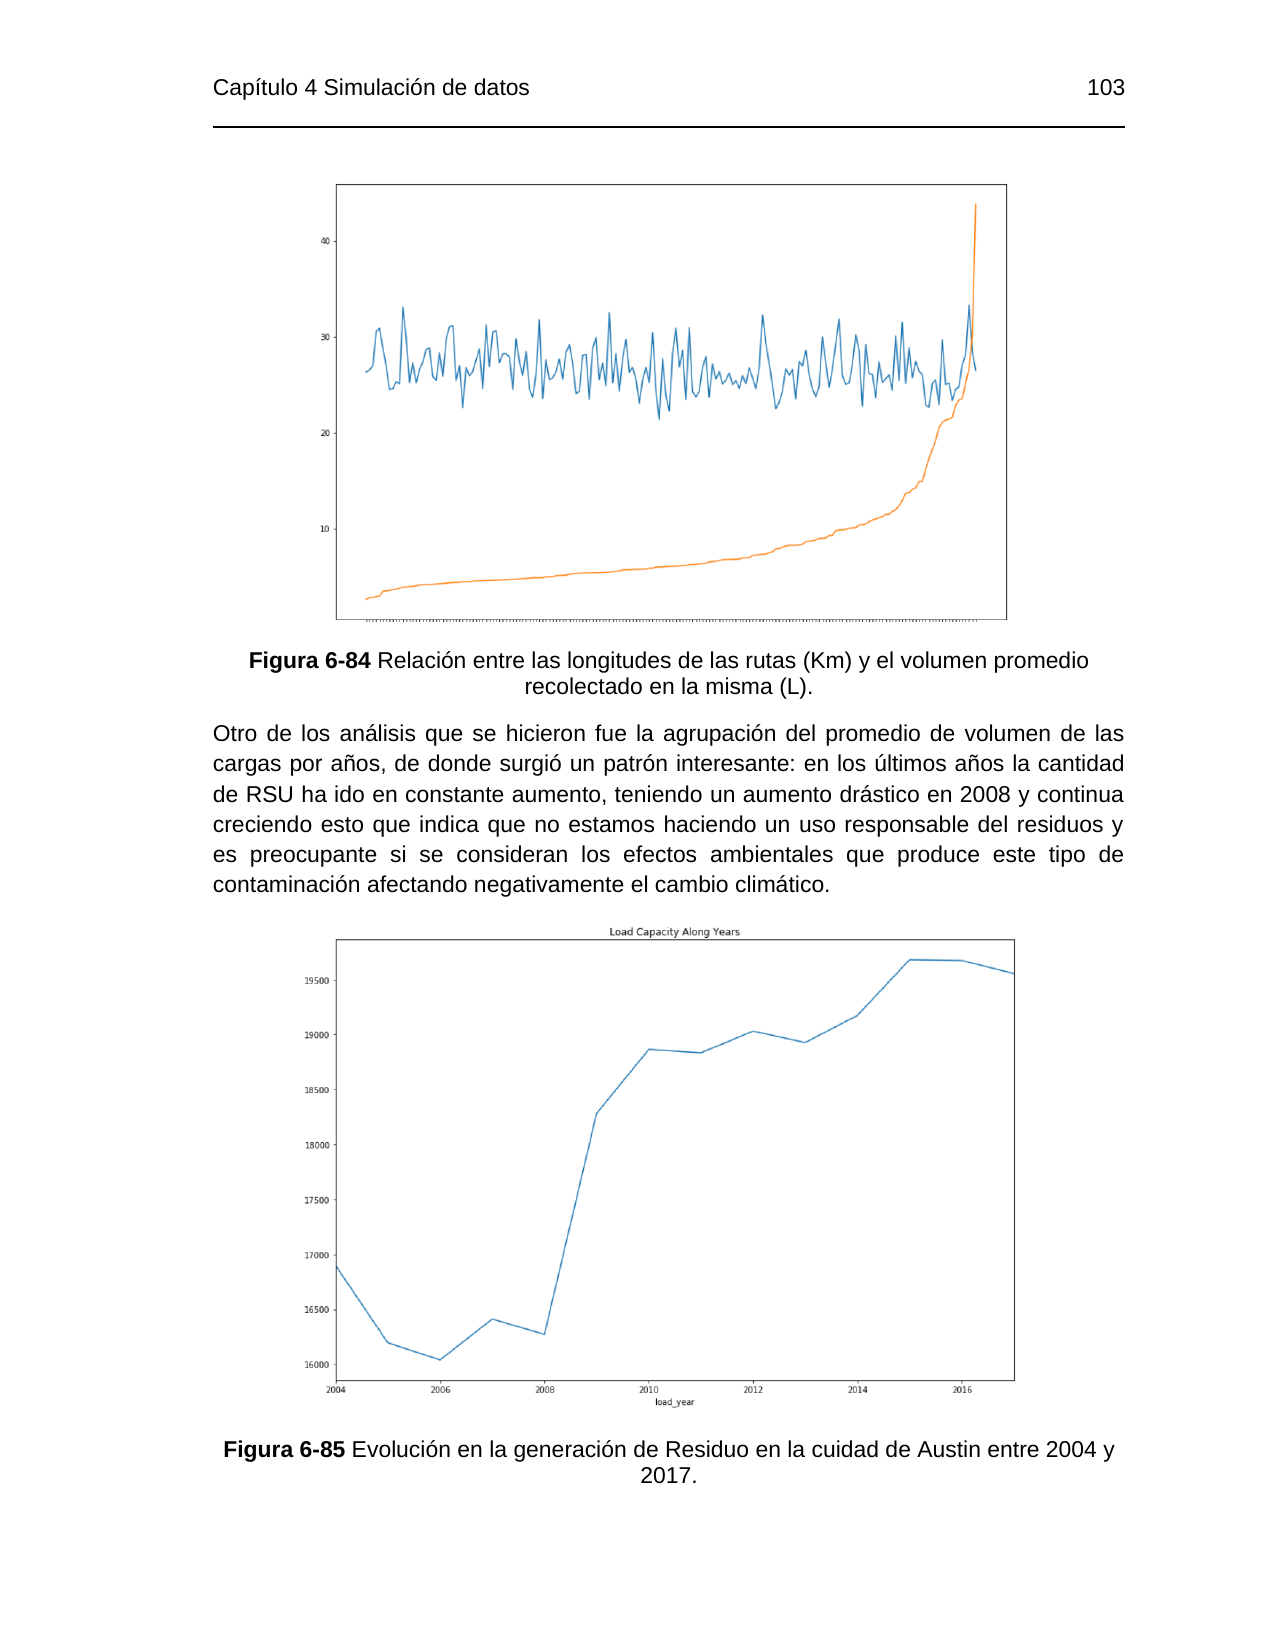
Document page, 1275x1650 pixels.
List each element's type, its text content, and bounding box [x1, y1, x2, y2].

picture [311, 178, 1027, 622]
picture [297, 922, 1041, 1412]
text Otro de los análisis que se hicieron fue la agrupación del promedio de volumen de las cargas por años, de donde surgió un patrón interesante: en los últimos años la cantidad de RSU ha ido en constante aumento, teniendo un aumento drástico en 2008 y continua creciendo esto que indica que no estamos haciendo un uso responsable del residuos y es preocupante si se consideran los efectos ambientales que produce este tipo de contaminación afectando negativamente el cambio climático. [213, 720, 1125, 898]
